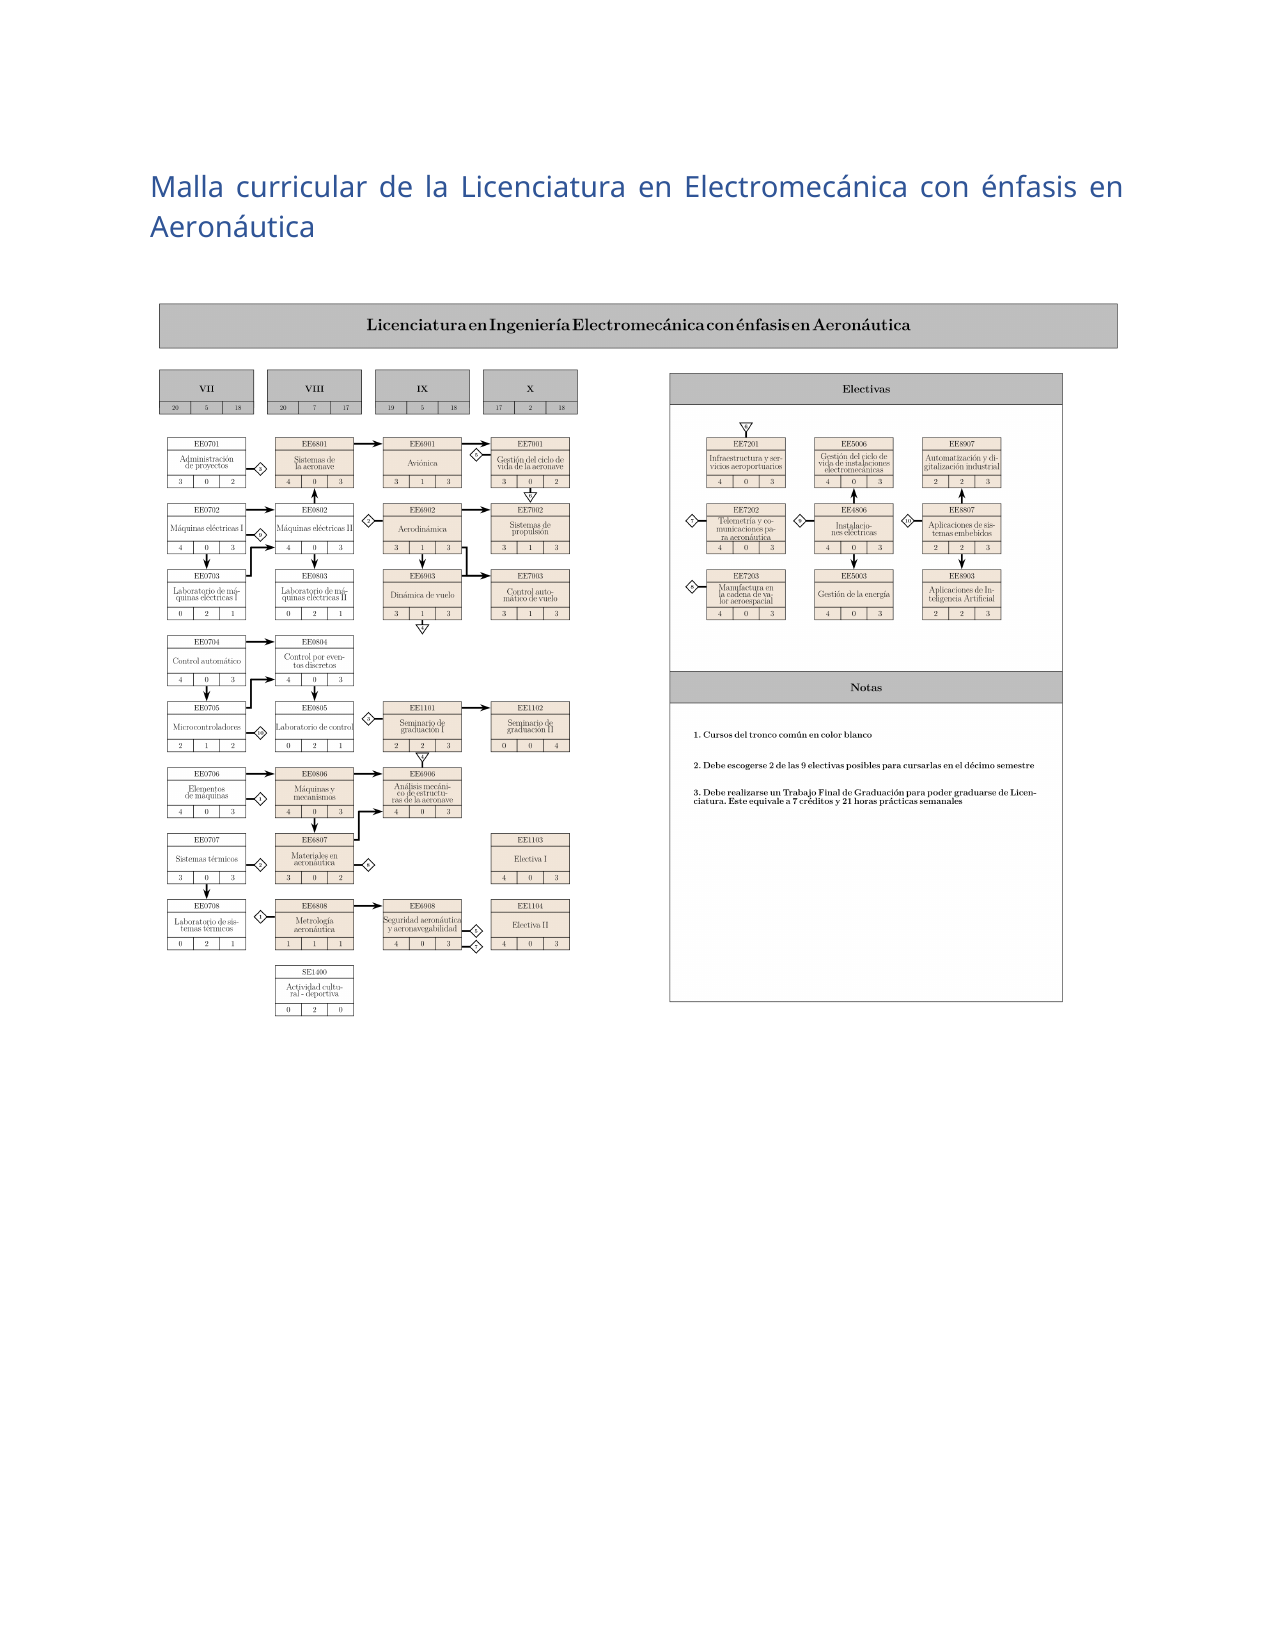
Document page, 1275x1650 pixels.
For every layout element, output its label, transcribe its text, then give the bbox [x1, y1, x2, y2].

picture [150, 300, 1125, 1054]
subtitle Malla curricular de la Licenciatura en Electromecánica con énfasis en Aeronáutica [150, 167, 1125, 246]
